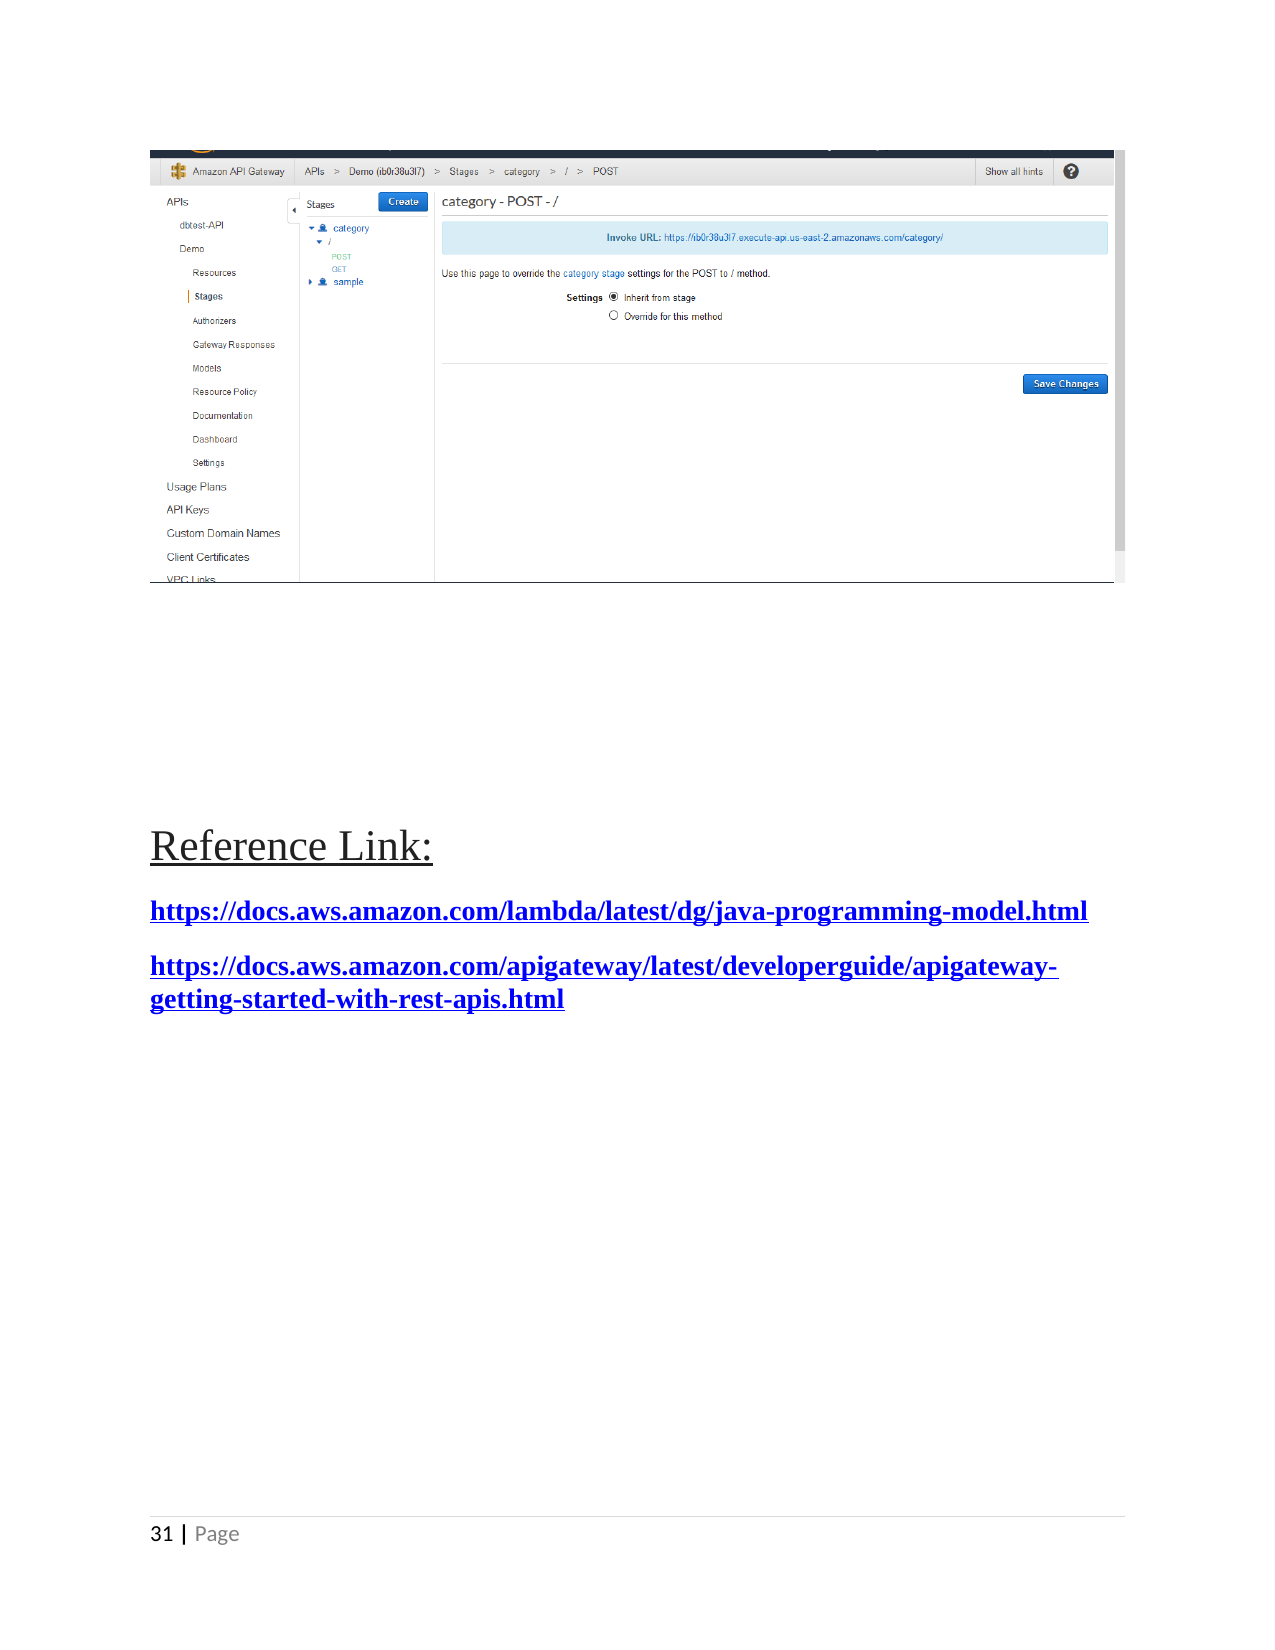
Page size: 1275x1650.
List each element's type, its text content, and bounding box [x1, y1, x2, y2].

subtitle https://docs.aws.amazon.com/apigateway/latest/developerguide/apigateway-getting-started-with-rest-apis.html [150, 949, 1125, 1047]
subtitle https://docs.aws.amazon.com/lambda/latest/dg/java-programming-model.html [150, 893, 1125, 926]
subtitle Reference Link: [150, 820, 1125, 870]
picture [150, 150, 1125, 583]
